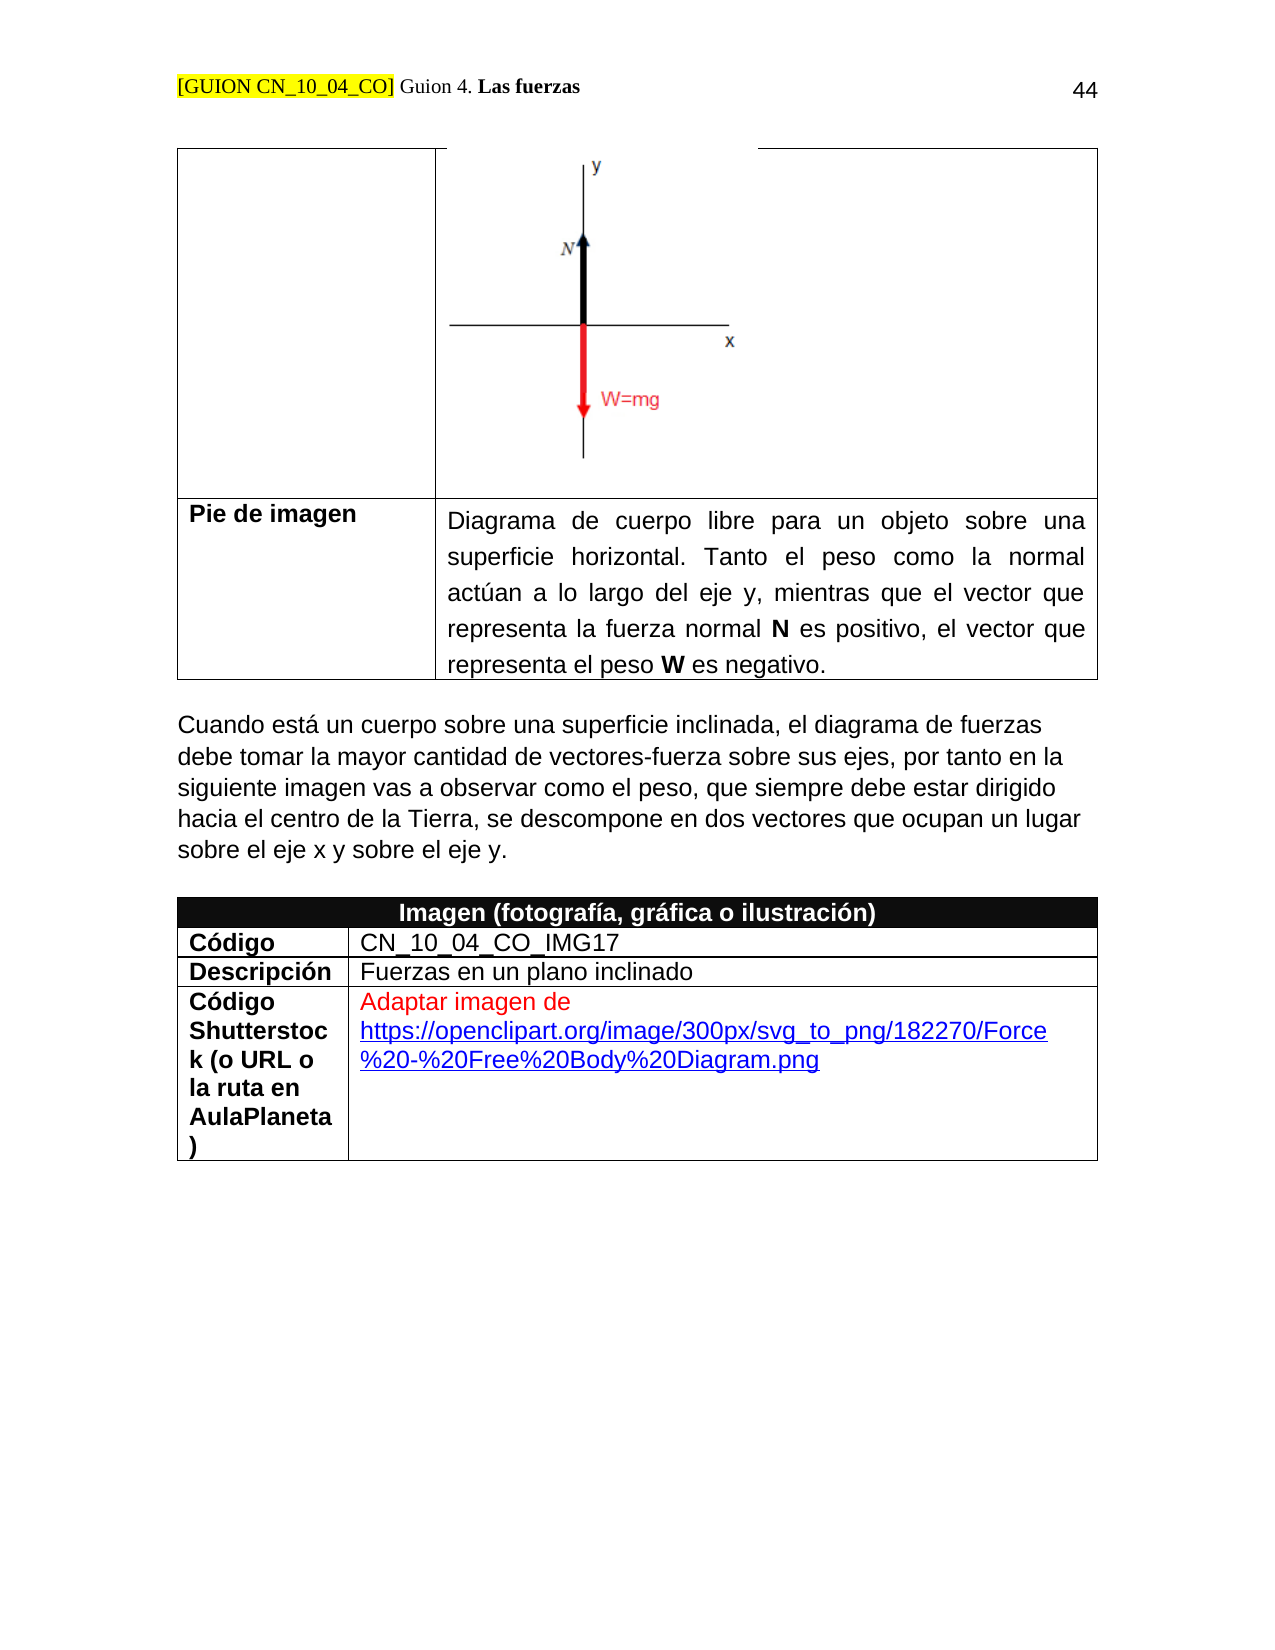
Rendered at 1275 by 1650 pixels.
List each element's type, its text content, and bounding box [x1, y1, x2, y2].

text Cuando está un cuerpo sobre una superficie inclinada, el diagrama de fuerzas debe tomar la mayor cantidad de vectores-fuerza sobre sus ejes, por tanto en la siguiente imagen vas a observar como el peso, que siempre debe estar dirigido hacia el centro de la Tierra, se descompone en dos vectores que ocupan un lugar sobre el eje x y sobre el eje y. [177, 711, 1098, 863]
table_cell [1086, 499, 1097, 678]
table_header Imagen (fotografía, gráfica o ilustración) [178, 898, 1097, 927]
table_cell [436, 149, 1097, 498]
table_cell Pie de imagen [178, 499, 435, 678]
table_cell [349, 987, 1097, 1160]
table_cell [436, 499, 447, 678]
table_cell Fuerzas en un plano inclinado [349, 958, 1097, 986]
table_cell Descripción [178, 958, 348, 986]
table_cell CN_10_04_CO_IMG17 [349, 928, 1097, 956]
picture [447, 148, 758, 469]
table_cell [178, 987, 348, 1160]
table_cell Código [178, 928, 348, 956]
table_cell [178, 149, 435, 498]
